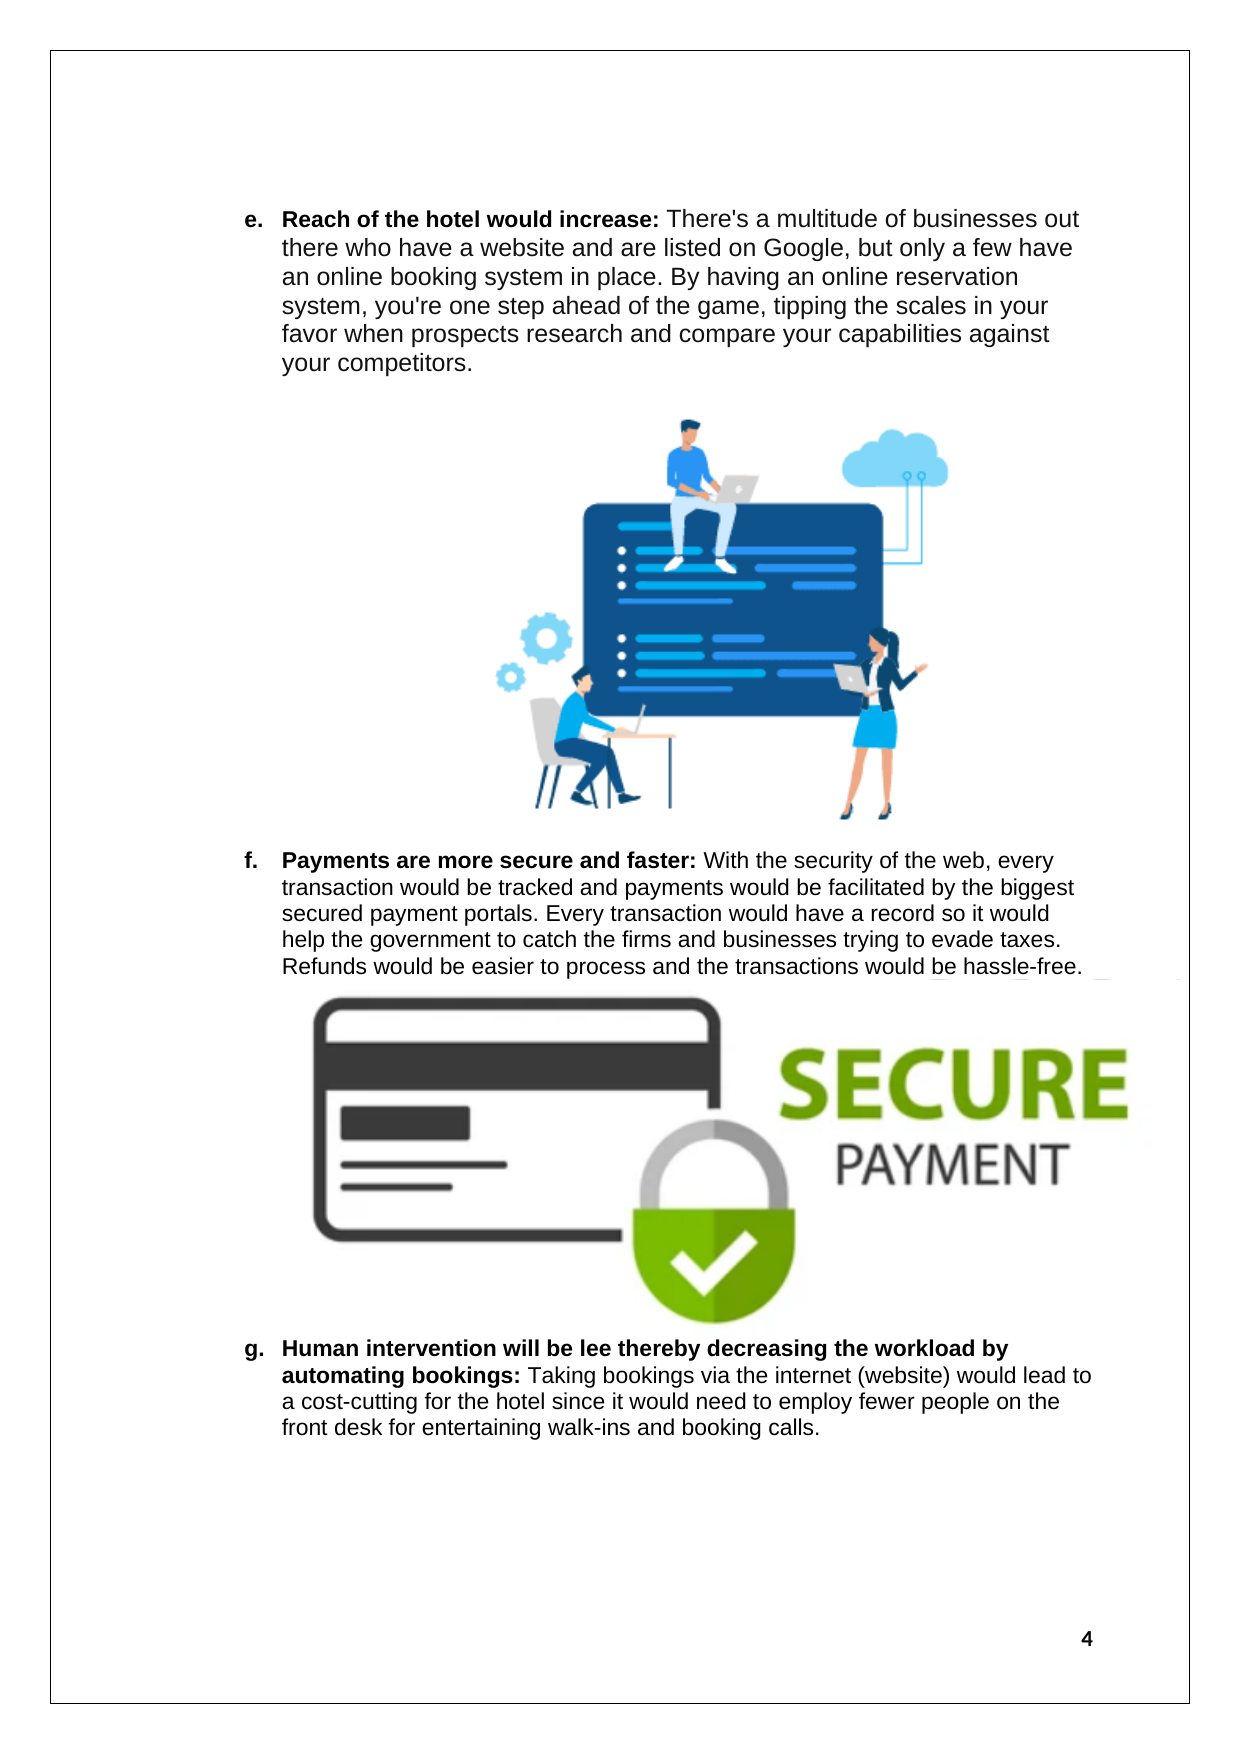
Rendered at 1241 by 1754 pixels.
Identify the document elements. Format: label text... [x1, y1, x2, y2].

list Human intervention will be lee thereby decreasing the workload by automating bookings: Taking bookings via the internet (website) would lead to a cost-cutting for the hotel since it would need to employ fewer people on the front desk for entertaining walk-ins and booking calls. [244, 1335, 1093, 1441]
picture [281, 979, 1180, 1336]
list Payments are more secure and faster: With the security of the web, every transaction would be tracked and payments would be facilitated by the biggest secured payment portals. Every transaction would have a record so it would help the government to catch the firms and businesses trying to evade taxes. Refunds would be easier to process and the transactions would be hassle-free. [244, 847, 1093, 979]
list Reach of the hotel would increase: There's a multitude of businesses out there who have a website and are listed on Google, but only a few have an online booking system in place. By having an online reservation system, you're one step ahead of the game, tipping the scales in your favor when prospects research and compare your capabilities against your competitors. [244, 204, 1093, 377]
picture [412, 377, 962, 848]
